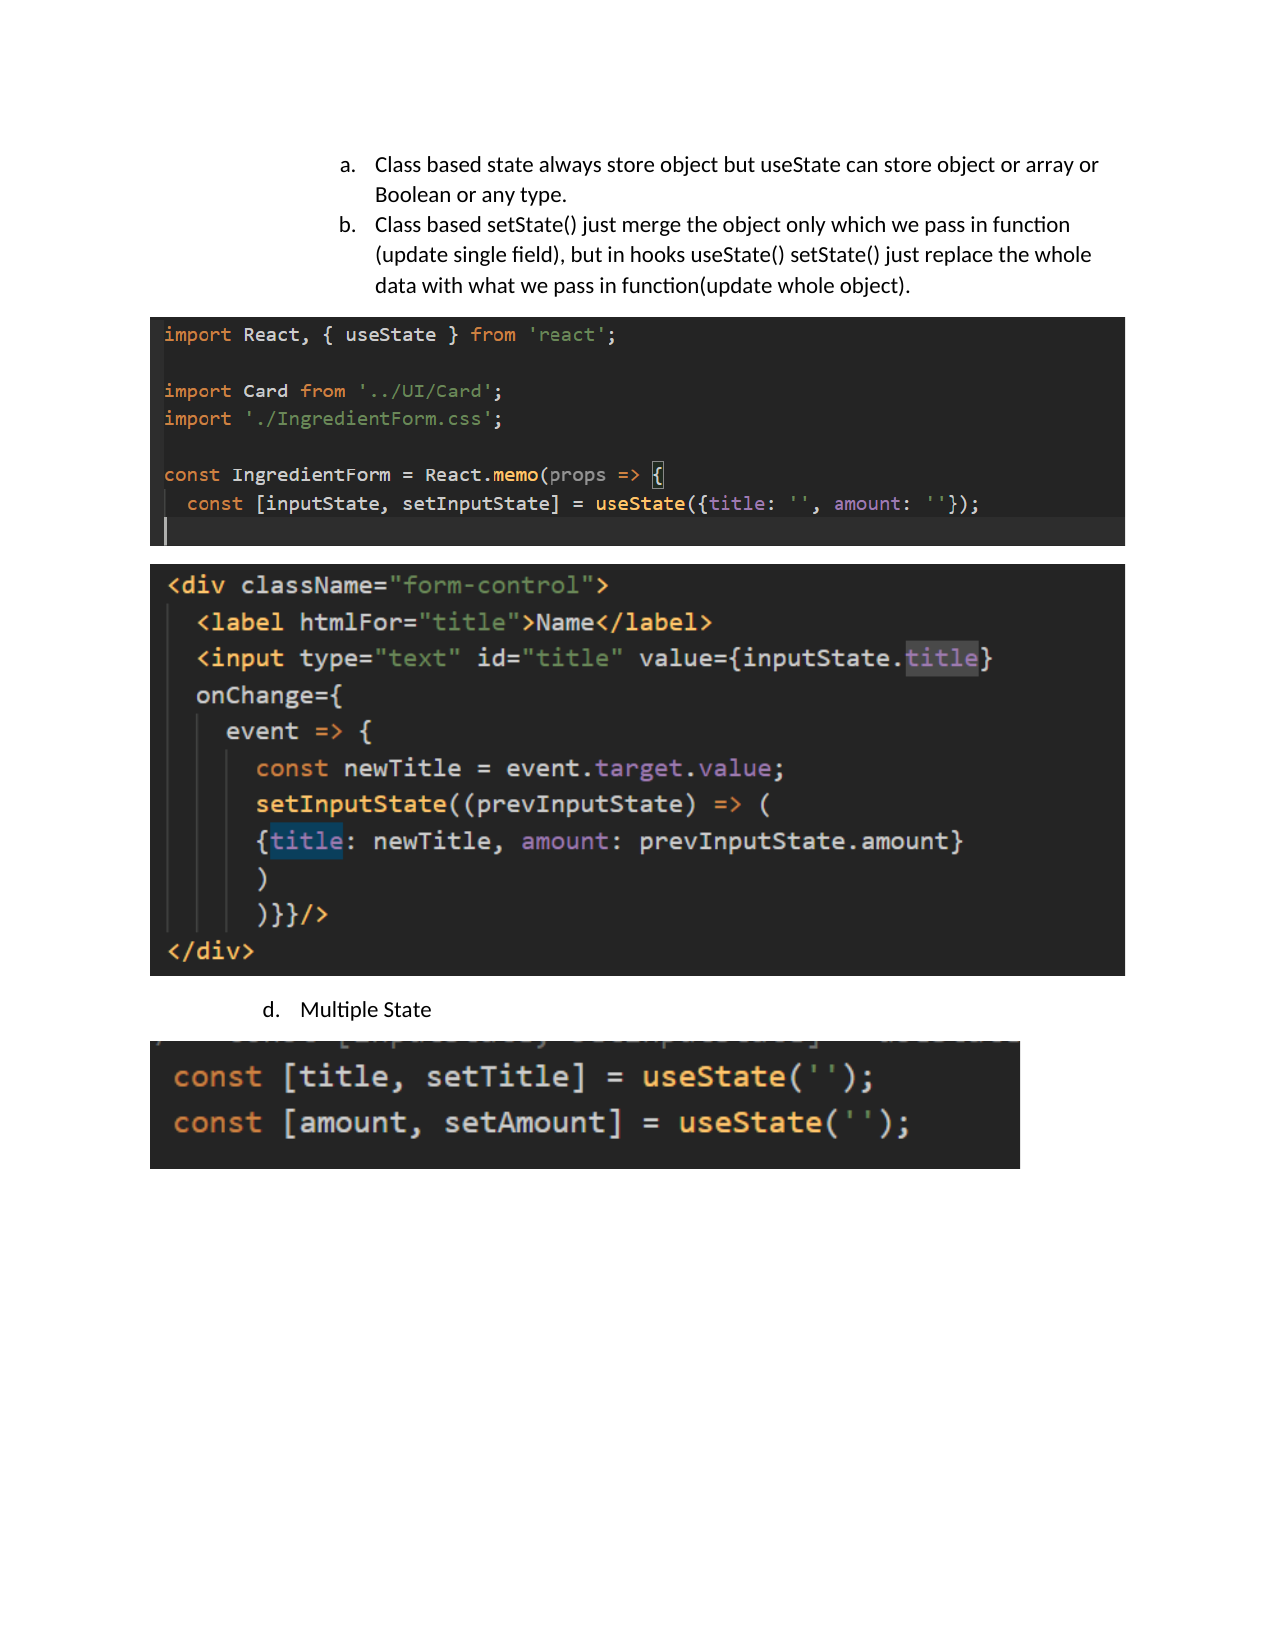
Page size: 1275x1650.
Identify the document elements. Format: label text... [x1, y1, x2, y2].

picture [150, 564, 1125, 976]
picture [150, 317, 1125, 546]
list Class based setState() just merge the object only which we pass in function (update single field), but in hooks useState() setState() just replace the whole data with what we pass in function(update whole object). [356, 210, 1125, 299]
list Multiple State [262, 995, 1125, 1023]
picture [150, 1041, 1021, 1169]
list Class based state always store object but useState can store object or array or Boolean or any type. [356, 150, 1125, 208]
